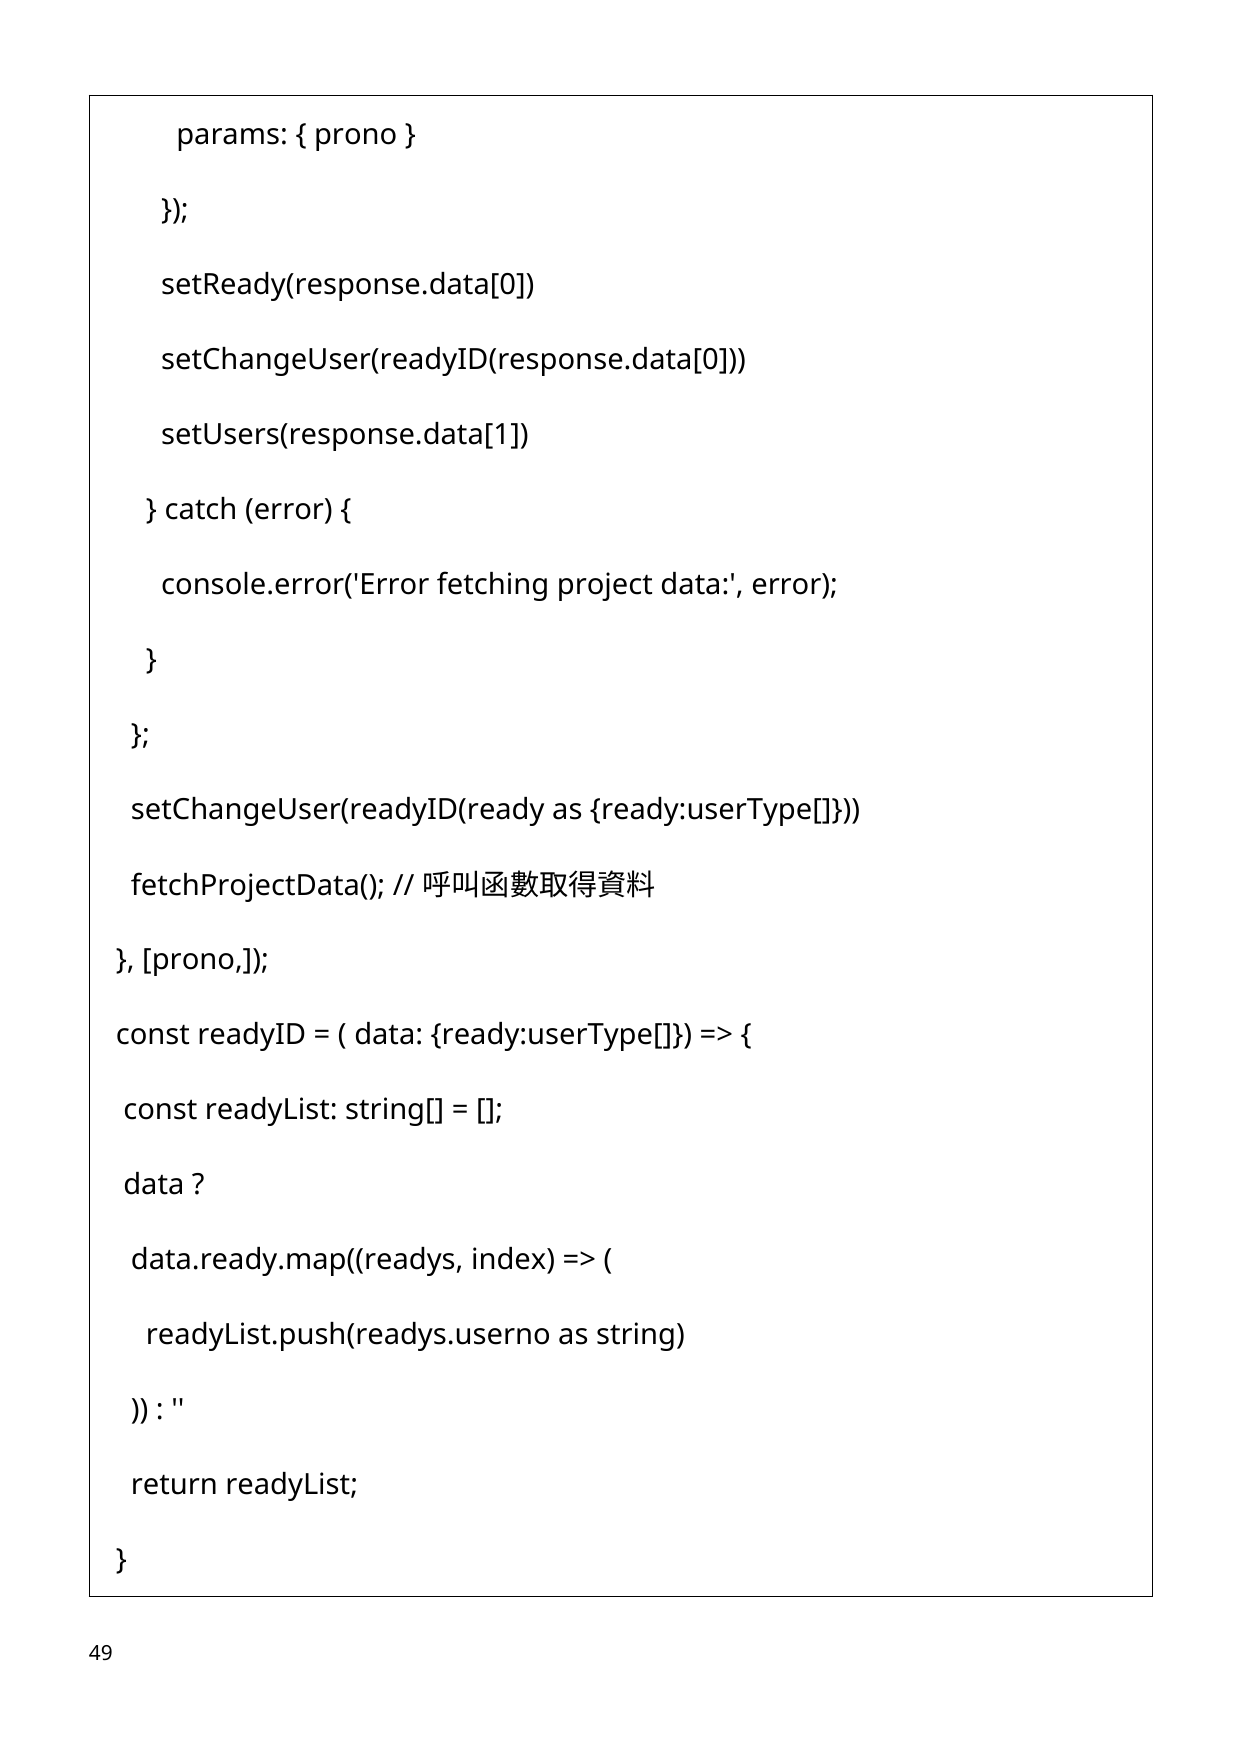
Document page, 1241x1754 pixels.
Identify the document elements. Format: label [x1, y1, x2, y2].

table_cell [90, 96, 1152, 1596]
